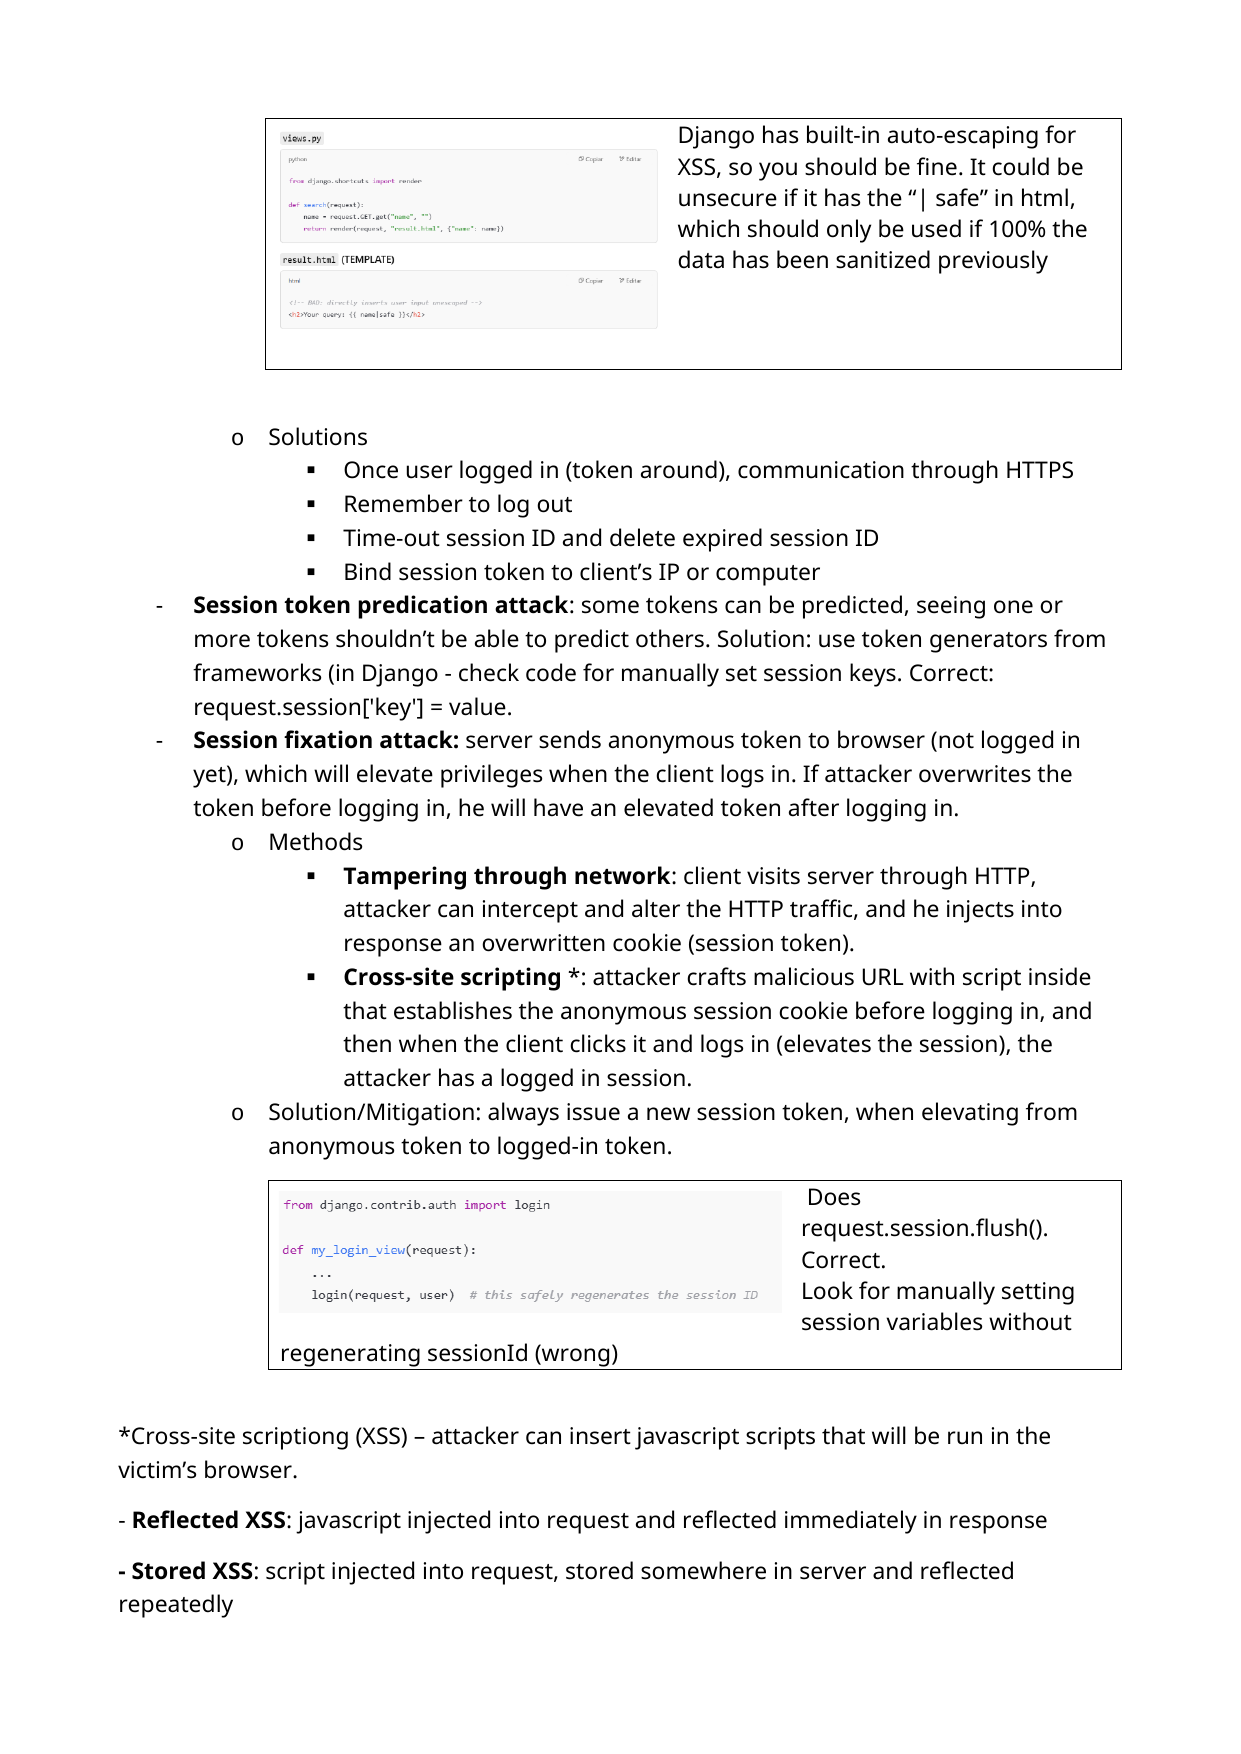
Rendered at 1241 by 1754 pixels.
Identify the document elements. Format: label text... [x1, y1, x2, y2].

list Tampering through network: client visits server through HTTP, attacker can intercept and alter the HTTP traffic, and he injects into response an overwritten cookie (session token). [306, 859, 1122, 958]
list Time-out session ID and delete expired session ID [306, 522, 1122, 553]
text - Reflected XSS: javascript injected into request and reflected immediately in response [118, 1504, 1122, 1536]
picture [278, 1191, 782, 1313]
list Once user logged in (token around), communication through HTTPS [306, 454, 1122, 486]
list Session token predication attack: some tokens can be predicted, seeing one or more tokens shouldn’t be able to predict others. Solution: use token generators from frameworks (in Django - check code for manually set session keys. Correct: request.session['key'] = value. [156, 589, 1122, 722]
list Session fixation attack: server sends anonymous token to browser (not logged in yet), which will elevate privileges when the client logs in. If attacker overwrites the token before logging in, he will have an elevated token after logging in. [156, 724, 1122, 823]
list Solutions [231, 421, 1122, 452]
table_header Django has built-in auto-escaping for XSS, so you should be fine. It could be unsecure if it has the “| safe” in html, which should only be used if 100% the data has been sanitized previously [266, 119, 1121, 369]
list Cross-site scripting *: attacker crafts malicious URL with script inside that establishes the anonymous session cookie before logging in, and then when the client clicks it and logs in (elevates the session), the attacker has a logged in session. [306, 961, 1122, 1093]
list Bind session token to client’s IP or computer [306, 556, 1122, 587]
text - Stored XSS: script injected into request, stored somewhere in server and reflected repeatedly [118, 1555, 1122, 1620]
text *Cross-site scriptiong (XSS) – attacker can insert javascript scripts that will be run in the victim’s browser. [118, 1420, 1122, 1485]
list Methods [231, 826, 1122, 857]
list Remember to log out [306, 488, 1122, 519]
table_header Does request.session.flush(). Correct. Look for manually setting session variables without regenerating sessionId (wrong) [269, 1181, 1121, 1369]
picture [280, 126, 659, 333]
list Solution/Mitigation: always issue a new session token, when elevating from anonymous token to logged-in token. [231, 1096, 1122, 1161]
